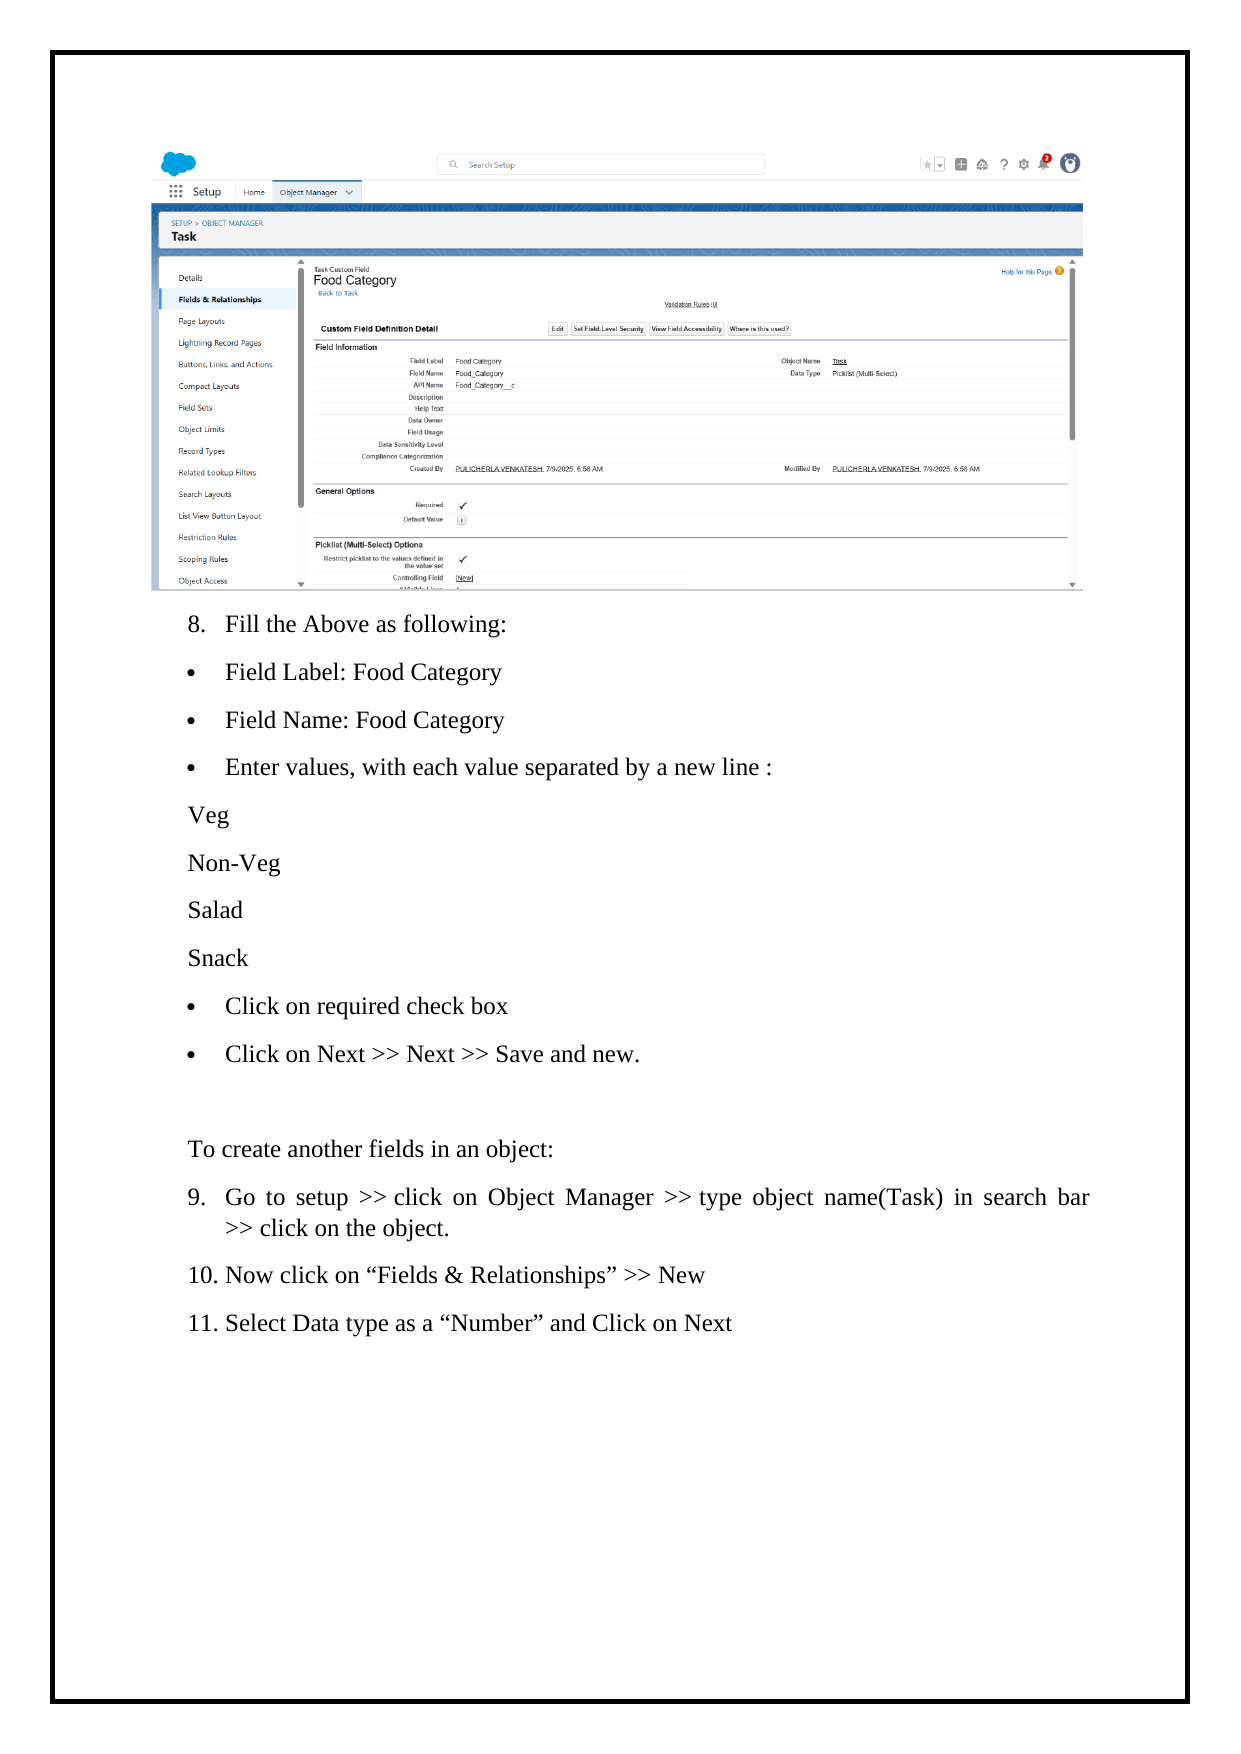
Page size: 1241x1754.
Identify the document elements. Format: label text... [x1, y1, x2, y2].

list Click on Next >> Next >> Save and new. [187, 1039, 1090, 1067]
text Snack [187, 943, 1090, 972]
picture [150, 150, 1083, 591]
list Go to setup >> click on Object Manager >> type object name(Task) in search bar >> click on the object. [187, 1182, 1090, 1242]
list Field Label: Food Category [187, 657, 1090, 686]
text To create another fields in an object: [187, 1134, 1090, 1163]
text Veg [187, 800, 1090, 829]
list Select Data type as a “Number” and Click on Next [187, 1308, 1090, 1337]
text Non-Veg [187, 848, 1090, 877]
list Enter values, with each value separated by a new line : [187, 752, 1090, 781]
list Click on required check box [187, 991, 1090, 1020]
list Fill the Above as following: [187, 609, 1090, 638]
text Salad [187, 896, 1090, 924]
list Field Name: Food Category [187, 705, 1090, 733]
list Now click on “Fields & Relationships” >> New [187, 1261, 1090, 1289]
